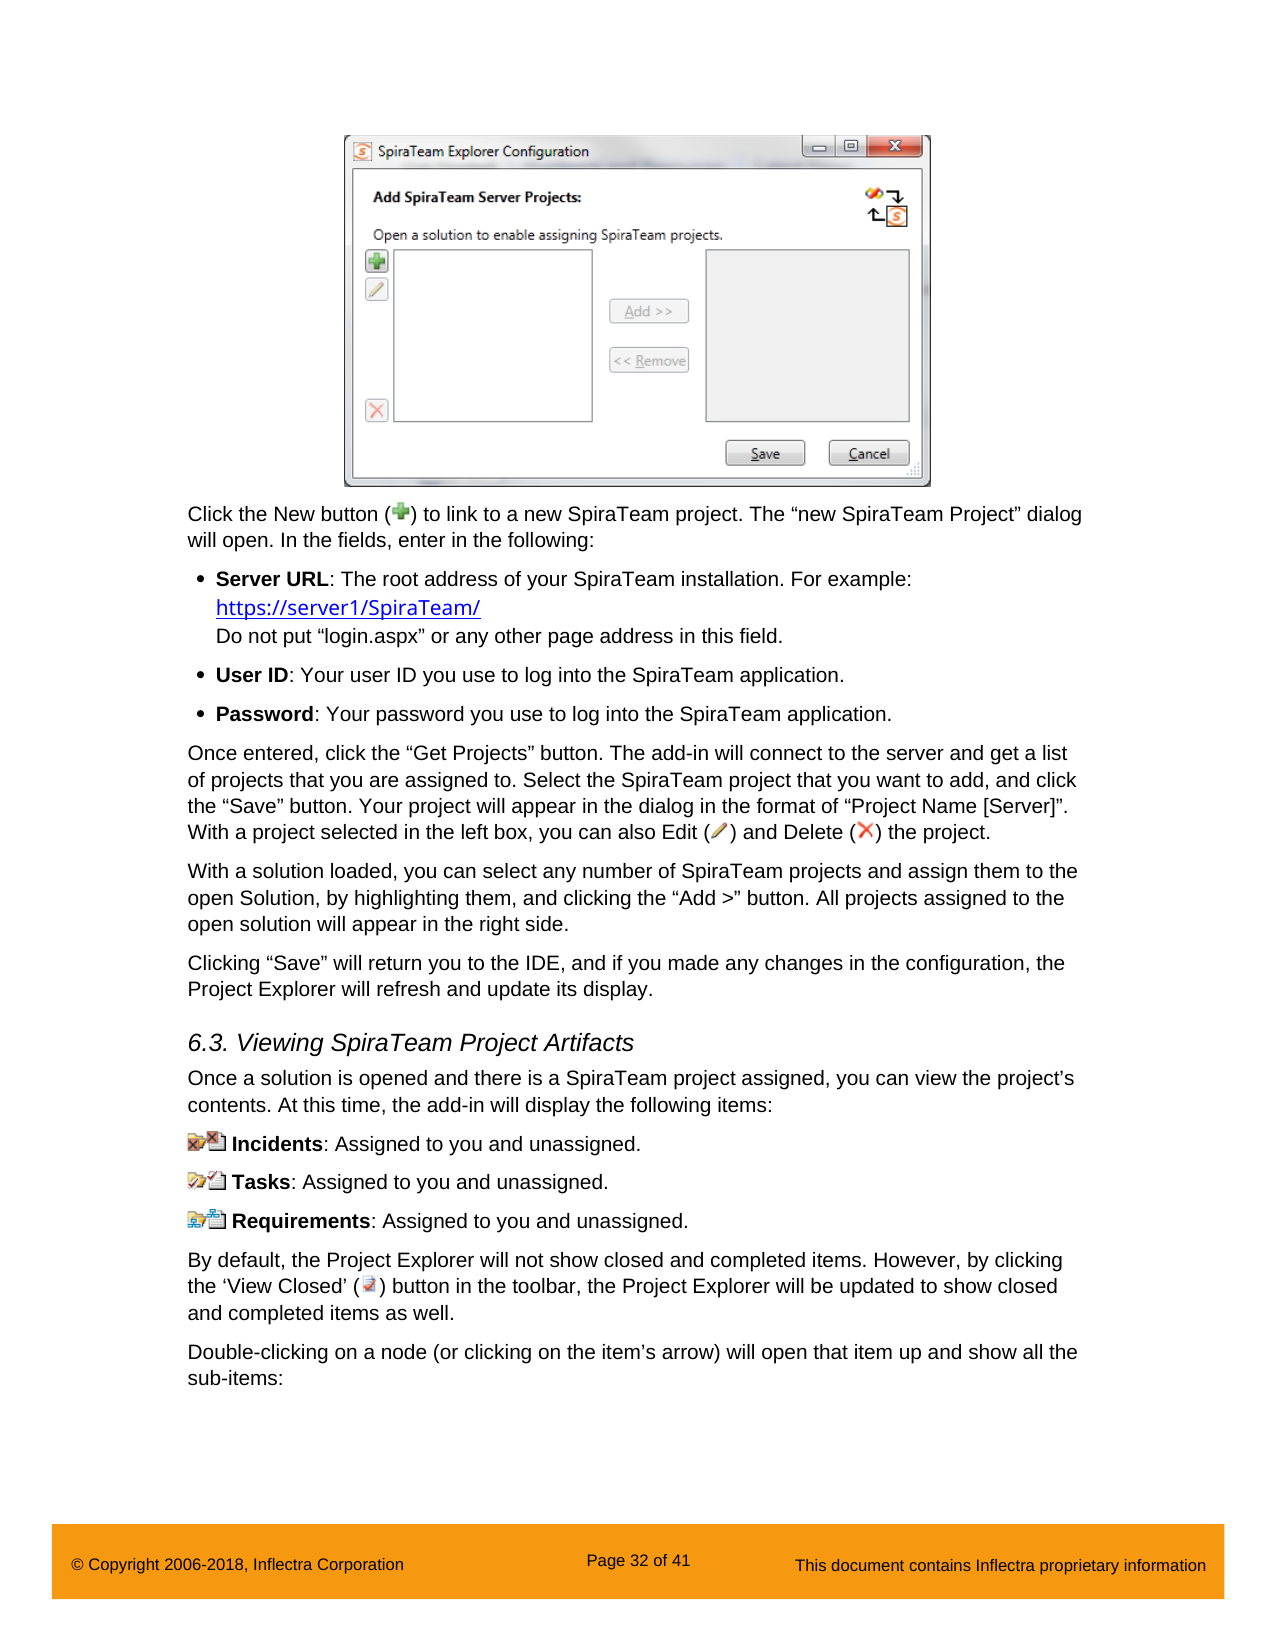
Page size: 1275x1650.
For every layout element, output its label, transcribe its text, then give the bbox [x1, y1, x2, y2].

list User ID: Your user ID you use to log into the SpiraTeam application. [197, 663, 1087, 687]
text Tasks: Assigned to you and unassigned. [187, 1170, 1087, 1194]
subtitle 6.3. Viewing SpiraTeam Project Artifacts [187, 1028, 1087, 1057]
picture [344, 135, 931, 487]
picture [710, 820, 730, 840]
picture [391, 501, 411, 521]
picture [360, 1274, 380, 1294]
text Click the New button () to link to a new SpiraTeam project. The “new SpiraTeam Project” dialog will open. In the fields, enter in the following: [187, 501, 1087, 552]
text Incidents: Assigned to you and unassigned. [187, 1131, 1087, 1155]
picture [187, 1209, 226, 1229]
text Double-clicking on a node (or clicking on the item’s arrow) will open that item up and show all the sub-items: [187, 1339, 1087, 1390]
text Once entered, click the “Get Projects” button. The add-in will connect to the server and get a list of projects that you are assigned to. Select the SpiraTeam project that you want to add, and click the “Save” button. Your project will appear in the dialog in the format of “Project Name [Server]”. With a project selected in the left box, you can also Edit () and Delete () the project. [187, 741, 1087, 844]
text Clicking “Save” will return you to the IDE, and if you made any changes in the configuration, the Project Explorer will refresh and update its display. [187, 951, 1087, 1001]
picture [187, 1131, 226, 1151]
list Server URL: The root address of your SpiraTeam installation. For example: https://server1/SpiraTeam/ Do not put “login.aspx” or any other page address in this field. [197, 567, 1087, 648]
list Password: Your password you use to log into the SpiraTeam application. [197, 702, 1087, 726]
picture [856, 820, 876, 840]
text Once a solution is opened and there is a SpiraTeam project assigned, you can view the project’s contents. At this time, the add-in will display the following items: [187, 1066, 1087, 1116]
text By default, the Project Explorer will not show closed and completed items. However, by clicking the ‘View Closed’ () button in the toolbar, the Project Explorer will be updated to show closed and completed items as well. [187, 1248, 1087, 1324]
picture [187, 1170, 226, 1190]
text Requirements: Assigned to you and unassigned. [187, 1209, 1087, 1233]
text With a solution loaded, you can select any number of SpiraTeam projects and assign them to the open Solution, by highlighting them, and clicking the “Add >” button. All projects assigned to the open solution will appear in the right side. [187, 859, 1087, 936]
